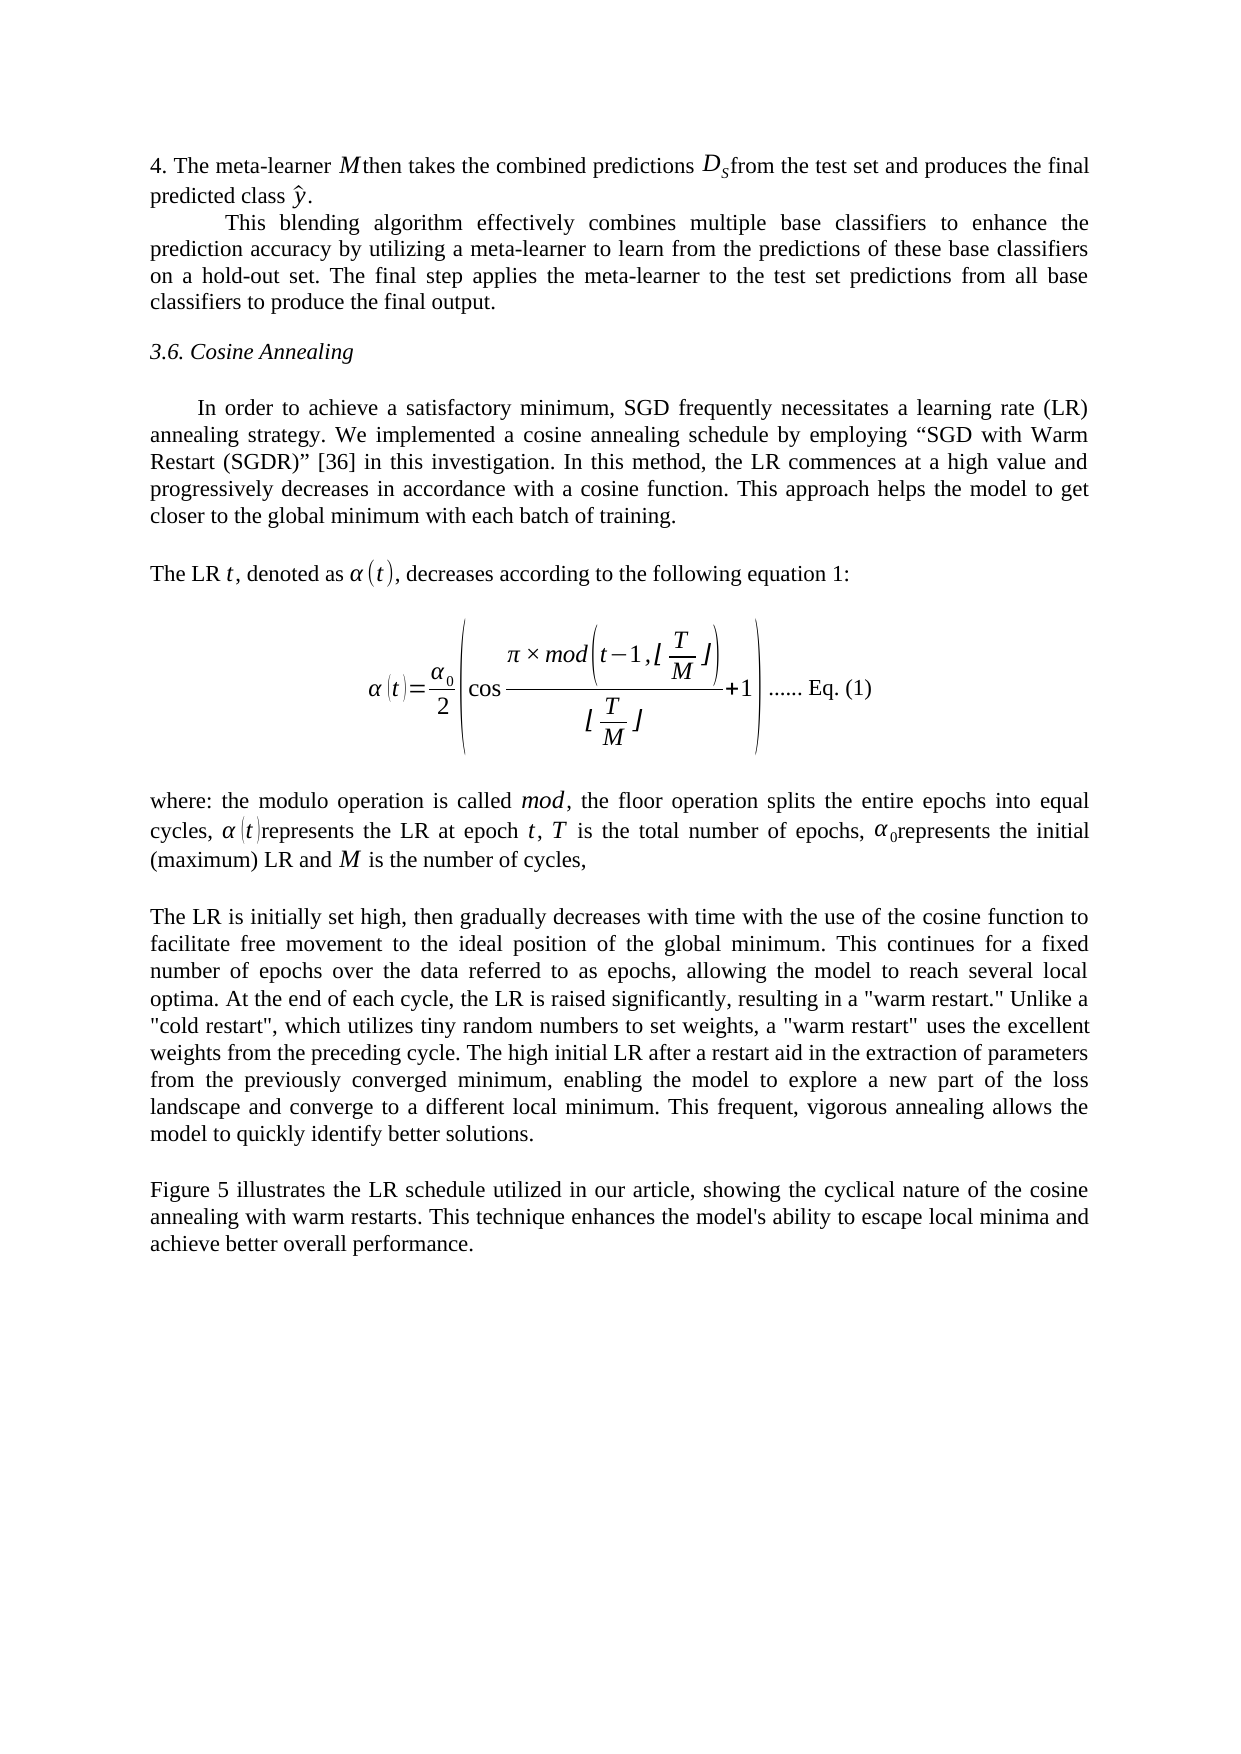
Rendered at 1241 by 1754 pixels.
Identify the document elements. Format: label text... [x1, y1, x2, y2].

text where: the modulo operation is called , the floor operation splits the entire epochs into equal cycles, represents the LR at epoch , is the total number of epochs, represents the initial (maximum) LR and is the number of cycles, [150, 787, 1090, 873]
text This blending algorithm effectively combines multiple base classifiers to enhance the prediction accuracy by utilizing a meta-learner to learn from the predictions of these base classifiers on a hold-out set. The final step applies the meta-learner to the test set predictions from all base classifiers to produce the final output. [150, 209, 1090, 314]
text The LR is initially set high, then gradually decreases with time with the use of the cosine function to facilitate free movement to the ideal position of the global minimum. This continues for a fixed number of epochs over the data referred to as epochs, allowing the model to reach several local optima. At the end of each cycle, the LR is raised significantly, resulting in a "warm restart." Unlike a "cold restart", which utilizes tiny random numbers to set weights, a "warm restart" uses the excellent weights from the preceding cycle. The high initial LR after a restart aid in the extraction of parameters from the previously converged minimum, enabling the model to explore a new part of the loss landscape and converge to a different local minimum. This frequent, vigorous annealing allows the model to quickly identify better solutions. [150, 903, 1090, 1146]
text In order to achieve a satisfactory minimum, SGD frequently necessitates a learning rate (LR) annealing strategy. We implemented a cosine annealing schedule by employing “SGD with Warm Restart (SGDR)” [36] in this investigation. In this method, the LR commences at a high value and progressively decreases in accordance with a cosine function. This approach helps the model to get closer to the global minimum with each batch of training. [150, 393, 1090, 529]
subtitle 3.6. Cosine Annealing [150, 339, 1090, 364]
text 4. The meta-learner then takes the combined predictions from the test set and produces the final predicted class . [150, 150, 1090, 209]
text ...... Eq. (1) [150, 617, 1090, 758]
text Figure 5 illustrates the LR schedule utilized in our article, showing the cyclical nature of the cosine annealing with warm restarts. This technique enhances the model's ability to escape local minima and achieve better overall performance. [150, 1176, 1090, 1257]
text The LR , denoted as , decreases according to the following equation 1: [150, 558, 1090, 588]
